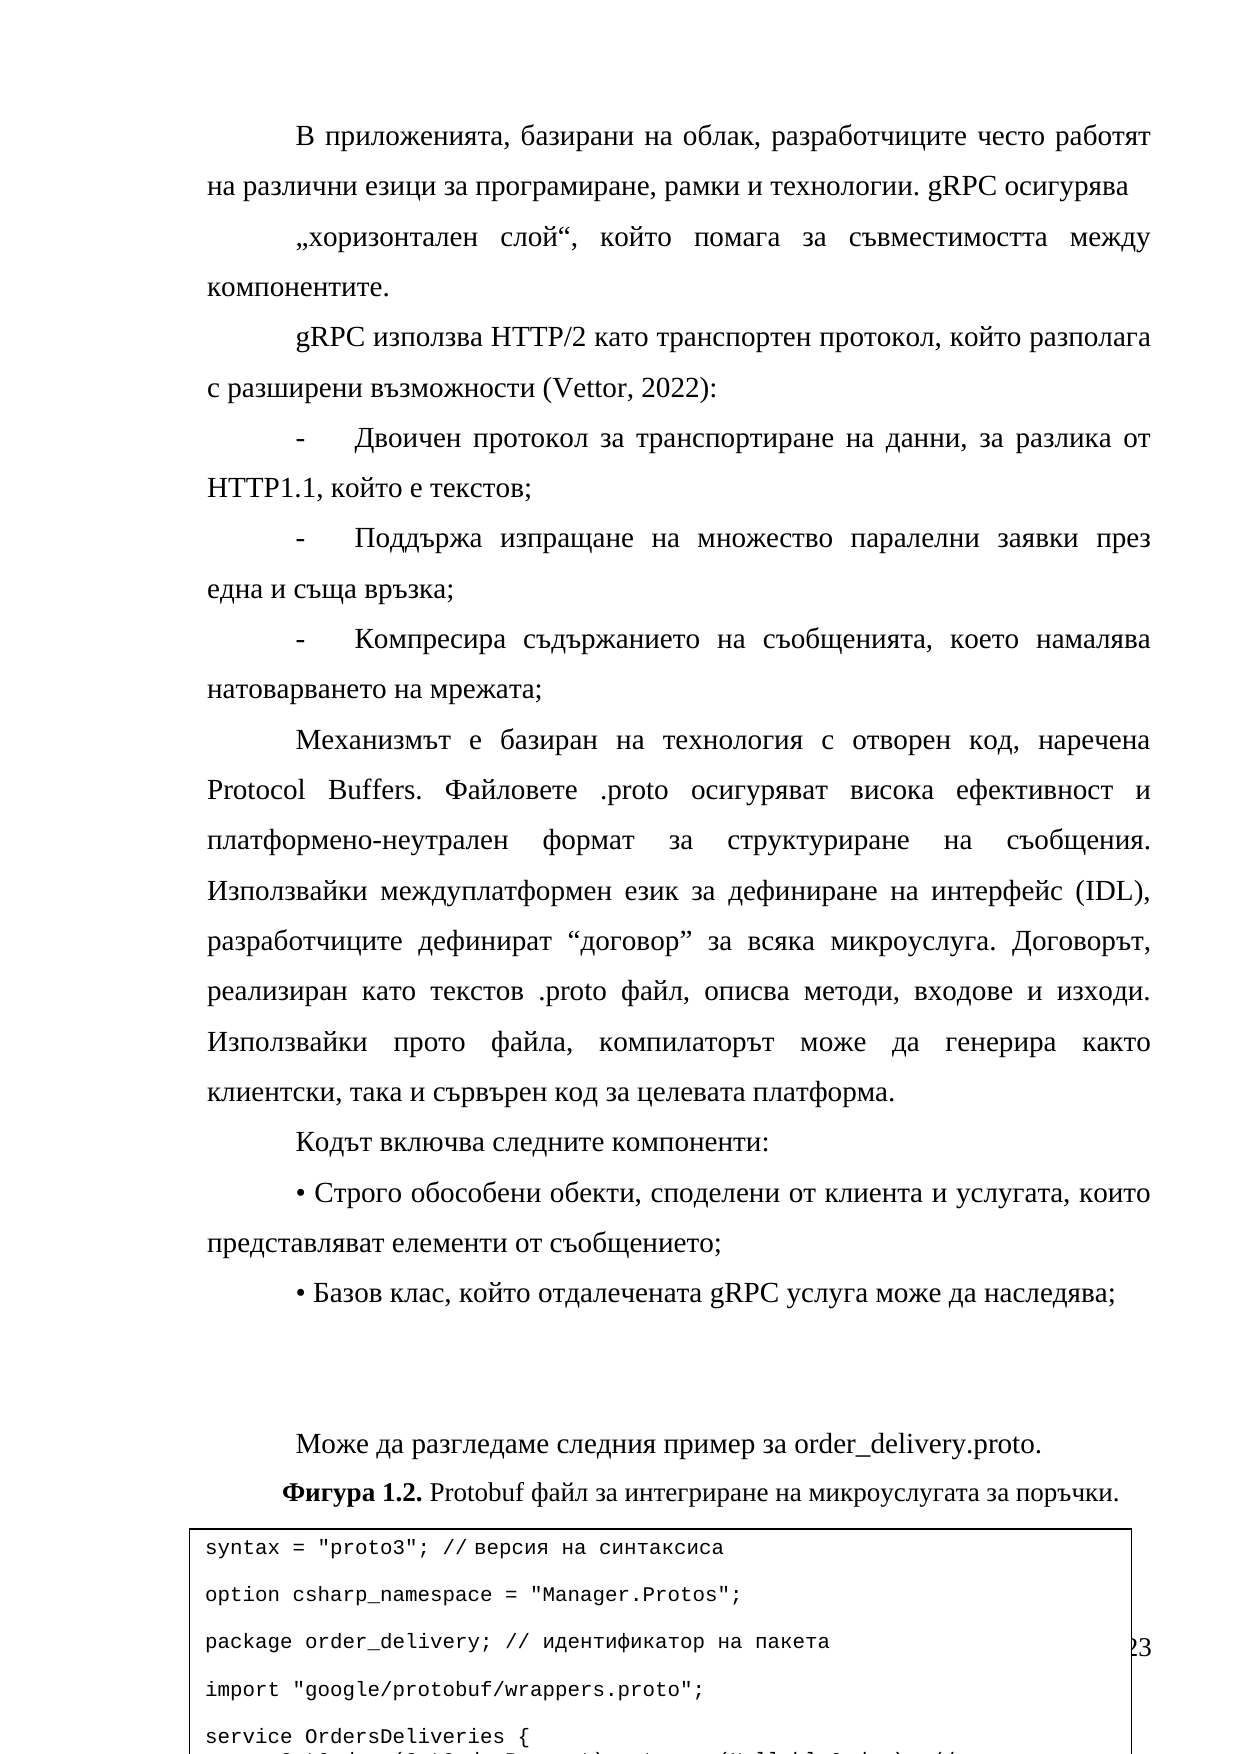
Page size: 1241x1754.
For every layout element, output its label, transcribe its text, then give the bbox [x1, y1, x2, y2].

text Фигура 1.2. Protobuf файл за интегриране на микроуслугата за поръчки. [207, 1477, 1152, 1508]
text В приложенията, базирани на облак, разработчиците често работят на различни езици за програмиране, рамки и технологии. gRPC осигурява [207, 118, 1152, 202]
text • Строго обособени обекти, споделени от клиента и услугата, които представляват елементи от съобщението; [207, 1175, 1152, 1258]
text - Поддържа изпращане на множество паралелни заявки през една и съща връзка; [207, 521, 1152, 604]
text Може да разгледаме следния пример за order_delivery.proto. [207, 1426, 1152, 1460]
text Кодът включва следните компоненти: [207, 1124, 1152, 1158]
text gRPC използва HTTP/2 като транспортен протокол, който разполага с разширени възможности (Vettor, 2022): [207, 319, 1152, 403]
text - Двоичен протокол за транспортиране на данни, за разлика от HTTP1.1, който е текстов; [207, 420, 1152, 504]
text „хоризонтален слой“, който помага за съвместимостта между компонентите. [207, 219, 1152, 303]
text Механизмът е базиран на технология с отворен код, наречена Protocol Buffers. Файловете .proto осигуряват висока ефективност и платформено-неутрален формат за структуриране на съобщения. Използвайки междуплатформен език за дефиниране на интерфейс (IDL), разработчиците дефинират “договор” за всяка микроуслуга. Договорът, реализиран като текстов .proto файл, описва методи, входове и изходи. Използвайки прото файла, компилаторът може да генерира както клиентски, така и сървърен код за целевата платформа. [207, 722, 1152, 1108]
text • Базов клас, който отдалечената gRPC услуга може да наследява; [207, 1275, 1152, 1309]
text - Компресира съдържанието на съобщенията, което намалява натоварването на мрежата; [207, 621, 1152, 705]
